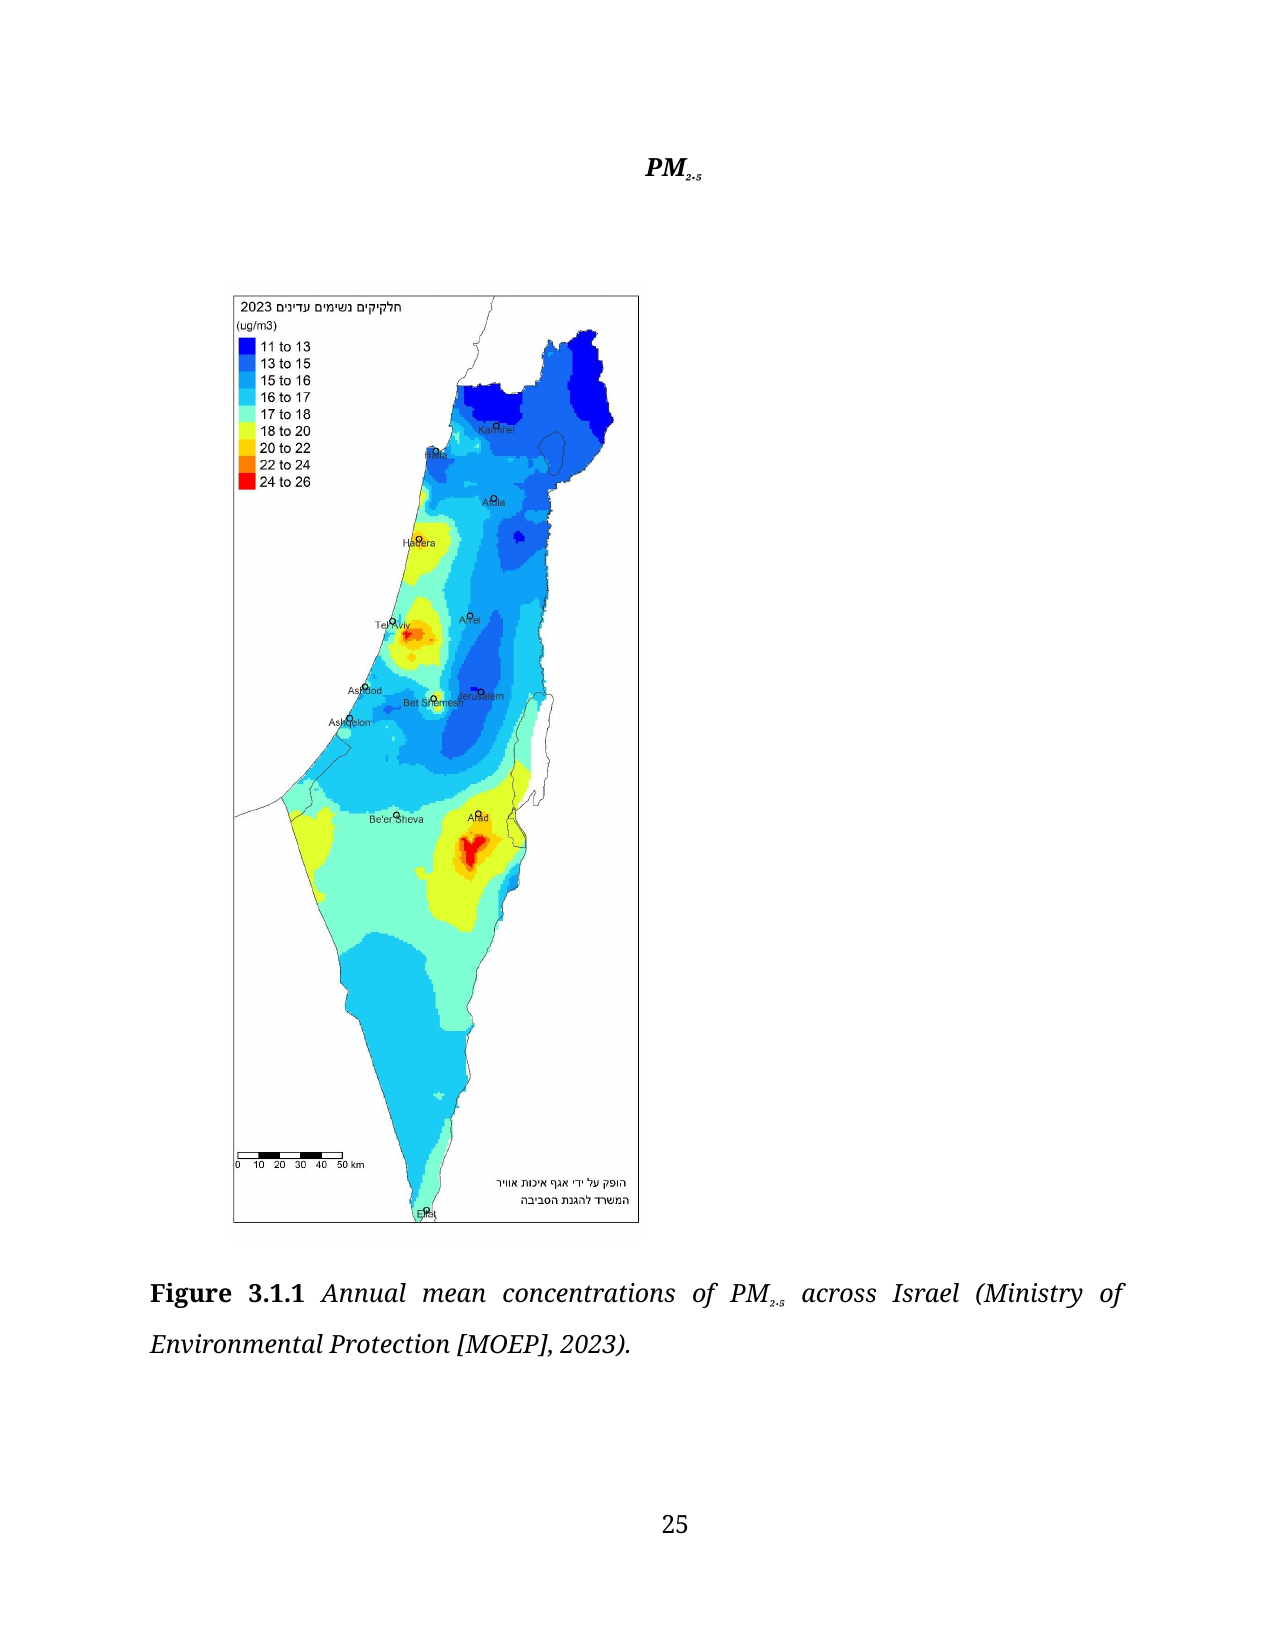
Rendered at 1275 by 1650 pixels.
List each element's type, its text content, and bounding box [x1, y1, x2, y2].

text Figure 3.1.1 Annual mean concentrations of PM₂.₅ across Israel (Ministry of Environmental Protection [MOEP], 2023). [150, 1275, 1125, 1360]
subtitle PM₂.₅ [150, 150, 1125, 184]
picture [225, 277, 647, 1242]
